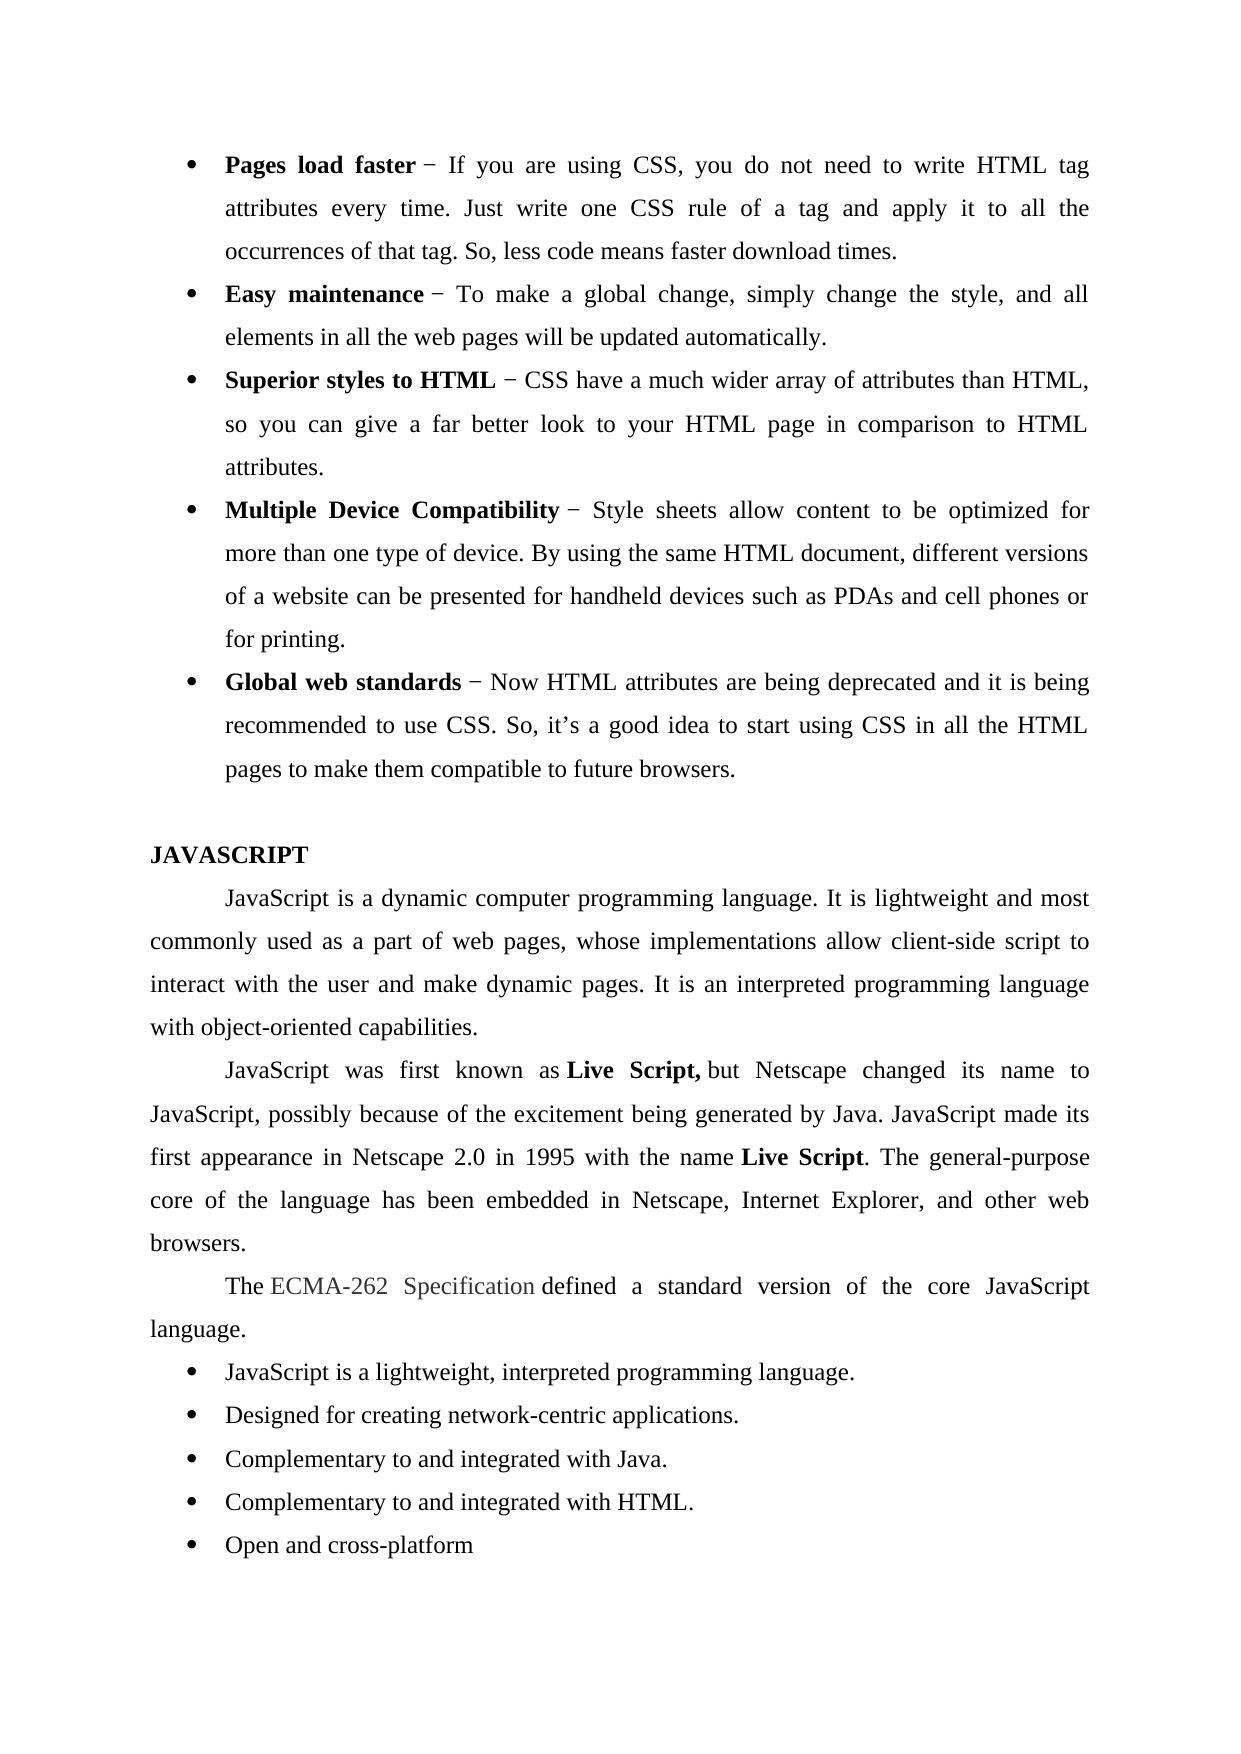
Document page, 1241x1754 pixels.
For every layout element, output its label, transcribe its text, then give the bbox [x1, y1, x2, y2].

list Multiple Device Compatibility − Style sheets allow content to be optimized for more than one type of device. By using the same HTML document, different versions of a website can be presented for handheld devices such as PDAs and cell phones or for printing. [187, 495, 1090, 653]
list Complementary to and integrated with HTML. [187, 1487, 1090, 1516]
list Open and cross-platform [187, 1530, 1090, 1559]
list JavaScript is a lightweight, interpreted programming language. [187, 1357, 1090, 1386]
text The ECMA-262 Specification defined a standard version of the core JavaScript language. [150, 1271, 1090, 1343]
list Complementary to and integrated with Java. [187, 1444, 1090, 1472]
list Pages load faster − If you are using CSS, you do not need to write HTML tag attributes every time. Just write one CSS rule of a tag and apply it to all the occurrences of that tag. So, less code means faster download times. [187, 150, 1090, 265]
text JavaScript was first known as Live Script, but Netscape changed its name to JavaScript, possibly because of the excitement being generated by Java. JavaScript made its first appearance in Netscape 2.0 in 1995 with the name Live Script. The general-purpose core of the language has been embedded in Netscape, Internet Explorer, and other web browsers. [150, 1056, 1090, 1257]
list Global web standards − Now HTML attributes are being deprecated and it is being recommended to use CSS. So, it’s a good idea to start using CSS in all the HTML pages to make them compatible to future browsers. [187, 667, 1090, 782]
list Easy maintenance − To make a global change, simply change the style, and all elements in all the web pages will be updated automatically. [187, 279, 1090, 351]
text JavaScript is a dynamic computer programming language. It is lightweight and most commonly used as a part of web pages, whose implementations allow client-side script to interact with the user and make dynamic pages. It is an interpreted programming language with object-oriented capabilities. [150, 883, 1090, 1041]
list Superior styles to HTML − CSS have a much wider array of attributes than HTML, so you can give a far better look to your HTML page in comparison to HTML attributes. [187, 366, 1090, 481]
text JAVASCRIPT [150, 840, 1090, 869]
list Designed for creating network-centric applications. [187, 1401, 1090, 1429]
